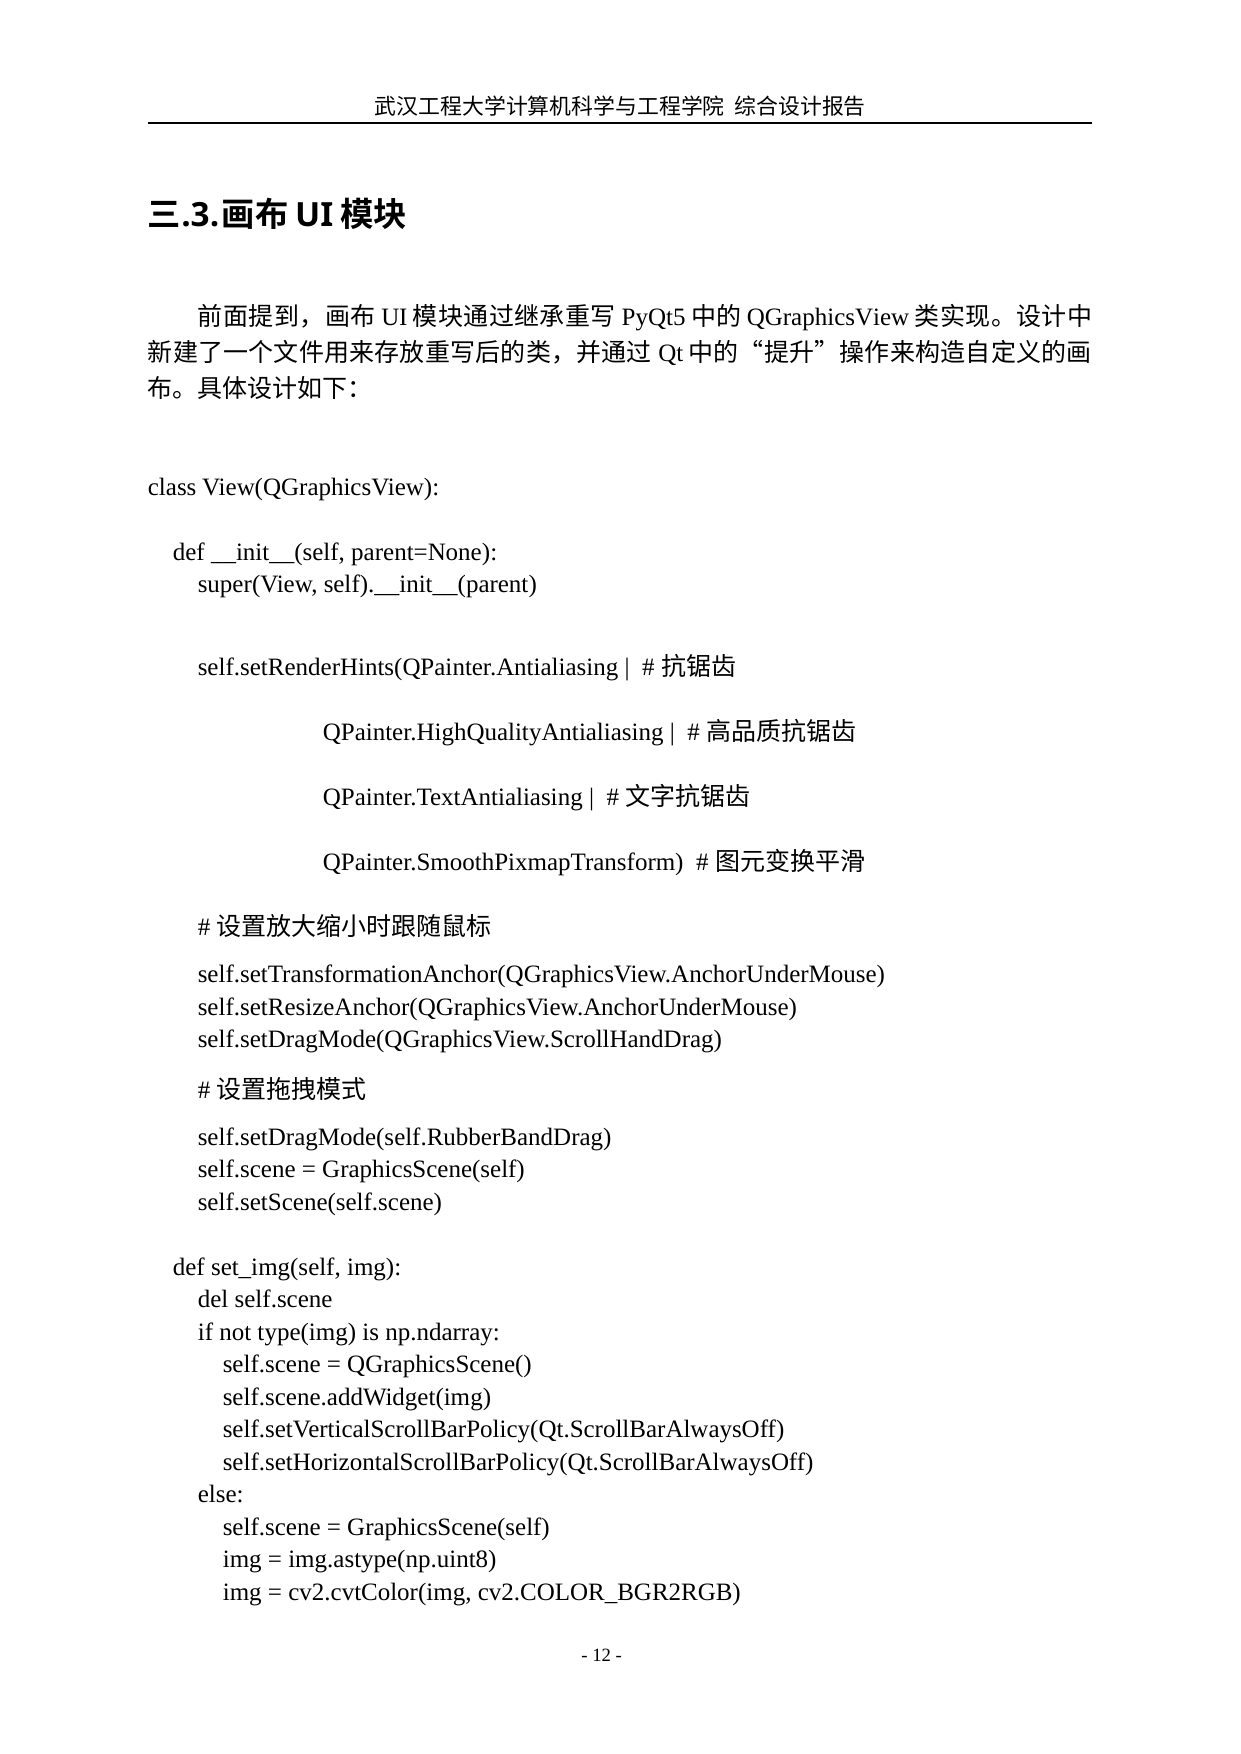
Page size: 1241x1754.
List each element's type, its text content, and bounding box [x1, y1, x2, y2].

text QPainter.HighQualityAntialiasing | # 高品质抗锯齿 [148, 697, 1092, 762]
text # 设置放大缩小时跟随鼠标 [148, 892, 1092, 957]
text # 设置拖拽模式 [148, 1055, 1092, 1120]
text self.setScene(self.scene) [148, 1185, 1092, 1217]
text if not type(img) is np.ndarray: [148, 1315, 1092, 1347]
text self.scene = GraphicsScene(self) [148, 1152, 1092, 1185]
text self.setResizeAnchor(QGraphicsView.AnchorUnderMouse) [148, 990, 1092, 1022]
text super(View, self).__init__(parent) [148, 567, 1092, 600]
text self.scene = QGraphicsScene() [148, 1347, 1092, 1380]
text def set_img(self, img): [148, 1250, 1092, 1282]
text self.setRenderHints(QPainter.Antialiasing | # 抗锯齿 [148, 632, 1092, 697]
text class View(QGraphicsView): [148, 470, 1092, 502]
text else: [148, 1477, 1092, 1510]
text QPainter.TextAntialiasing | # 文字抗锯齿 [148, 762, 1092, 827]
text img = cv2.cvtColor(img, cv2.COLOR_BGR2RGB) [148, 1575, 1092, 1607]
text self.setVerticalScrollBarPolicy(Qt.ScrollBarAlwaysOff) [148, 1412, 1092, 1445]
text self.setHorizontalScrollBarPolicy(Qt.ScrollBarAlwaysOff) [148, 1445, 1092, 1477]
text self.scene = GraphicsScene(self) [148, 1510, 1092, 1542]
text del self.scene [148, 1282, 1092, 1315]
text self.scene.addWidget(img) [148, 1380, 1092, 1412]
text 画布UI模块 [148, 180, 1092, 245]
text self.setDragMode(self.RubberBandDrag) [148, 1120, 1092, 1152]
text QPainter.SmoothPixmapTransform) # 图元变换平滑 [148, 827, 1092, 892]
text 前面提到，画布UI模块通过继承重写PyQt5中的QGraphicsView类实现。设计中新建了一个文件用来存放重写后的类，并通过Qt中的“提升”操作来构造自定义的画布。具体设计如下： [148, 296, 1092, 405]
text img = img.astype(np.uint8) [148, 1542, 1092, 1575]
text self.setDragMode(QGraphicsView.ScrollHandDrag) [148, 1022, 1092, 1055]
text def __init__(self, parent=None): [148, 535, 1092, 567]
text self.setTransformationAnchor(QGraphicsView.AnchorUnderMouse) [148, 957, 1092, 990]
